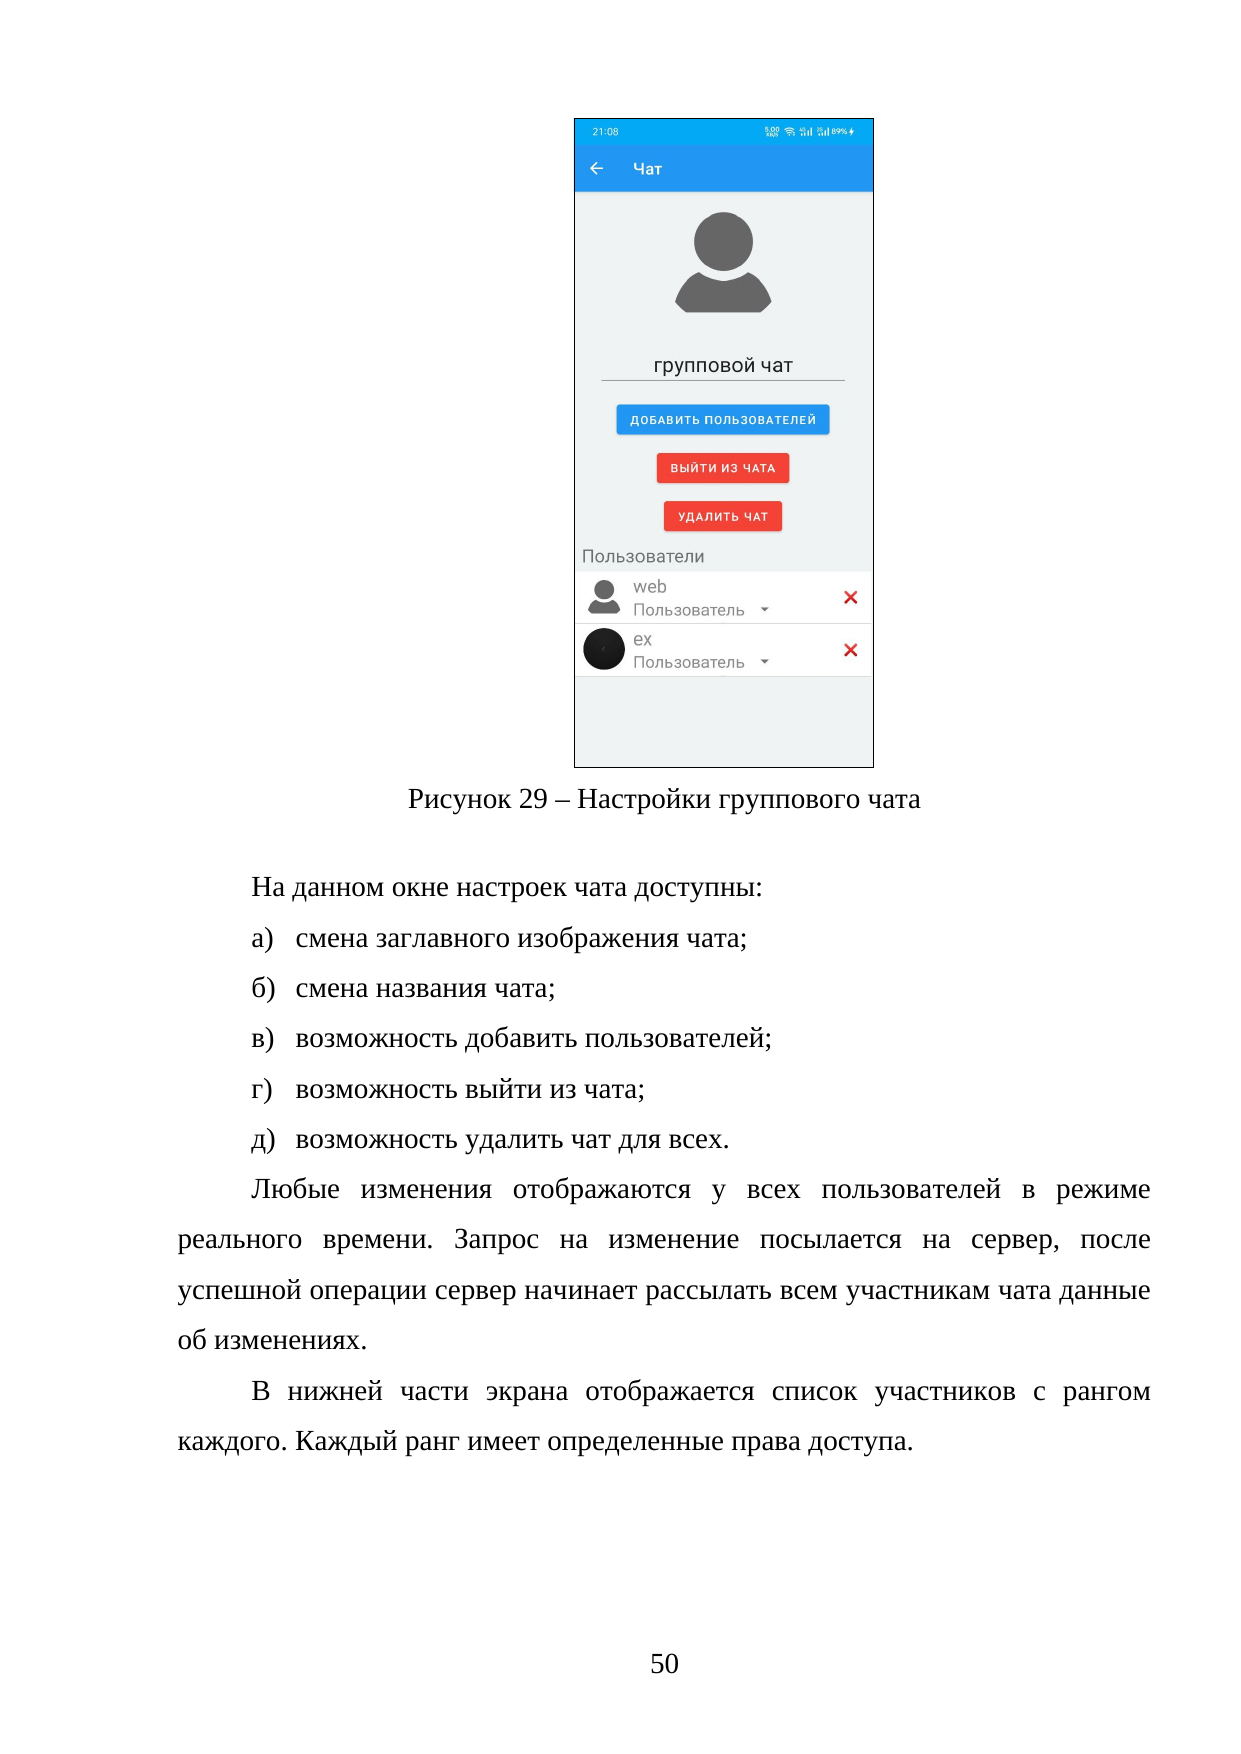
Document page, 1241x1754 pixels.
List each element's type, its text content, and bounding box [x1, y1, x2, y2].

list возможность удалить чат для всех. [177, 1121, 1152, 1154]
picture [575, 145, 873, 767]
list смена названия чата; [177, 970, 1152, 1004]
picture [785, 128, 795, 135]
list На данном окне настроек чата доступны: [177, 869, 1152, 903]
list В нижней части экрана отображается список участников с рангом каждого. Каждый ранг имеет определенные права доступа. [177, 1373, 1152, 1456]
list возможность выйти из чата; [177, 1071, 1152, 1104]
list Рисунок 29 – Настройки группового чата [177, 782, 1152, 815]
picture [832, 129, 847, 134]
picture [606, 128, 618, 135]
list возможность добавить пользователей; [177, 1020, 1152, 1054]
list Любые изменения отображаются у всех пользователей в режиме реального времени. Запрос на изменение посылается на сервер, после успешной операции сервер начинает рассылать всем участникам чата данные об изменениях. [177, 1171, 1152, 1356]
picture [822, 129, 829, 135]
list смена заглавного изображения чата; [177, 920, 1152, 953]
picture [765, 127, 779, 136]
